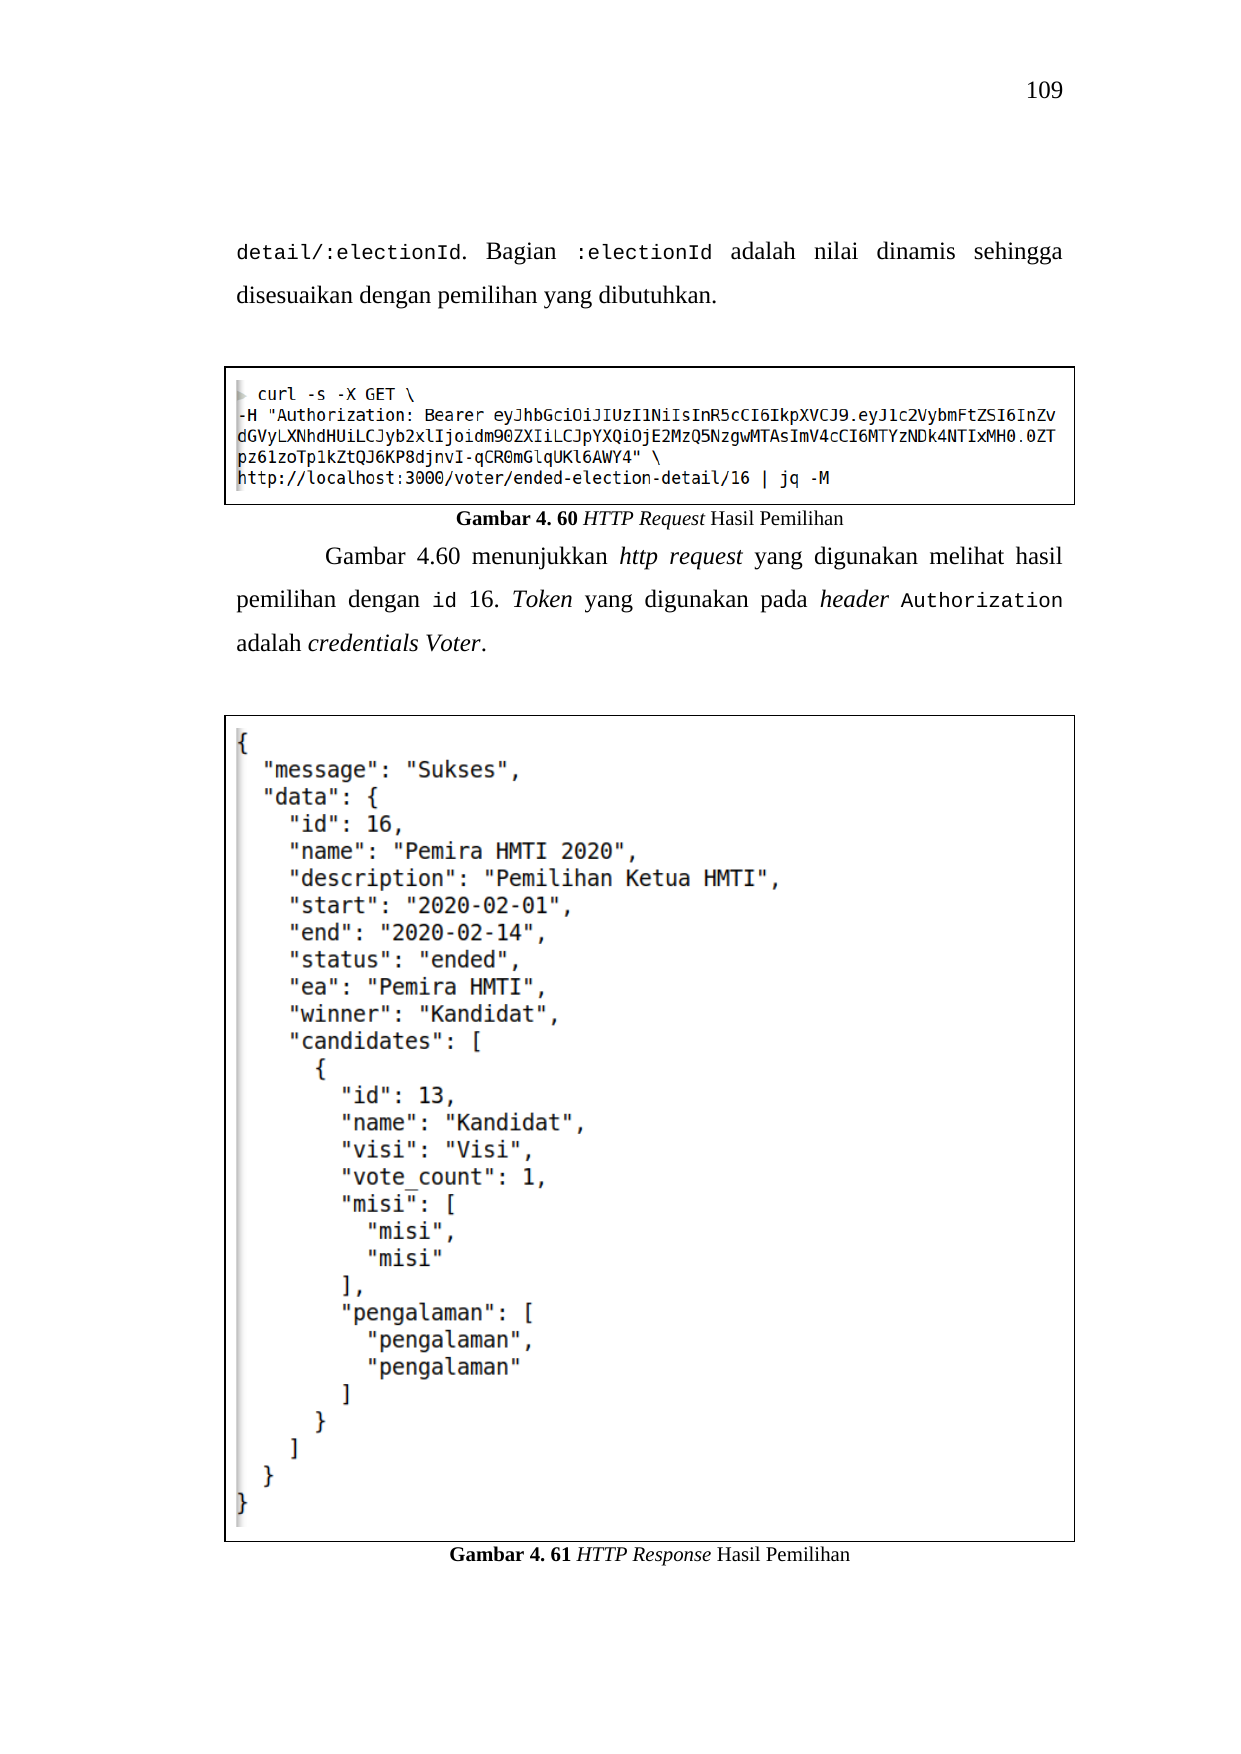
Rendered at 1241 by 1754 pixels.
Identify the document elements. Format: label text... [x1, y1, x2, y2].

picture [236, 380, 1064, 491]
table_header [226, 716, 1074, 1541]
text Gambar 4.60 menunjukkan http request yang digunakan melihat hasil pemilihan dengan id 16. Token yang digunakan pada header Authorization adalah credentials Voter. [236, 541, 1063, 657]
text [236, 236, 1063, 309]
text Gambar 4. 60 HTTP Request Hasil Pemilihan [236, 505, 1063, 529]
picture [236, 728, 790, 1527]
text Gambar 4. 61 HTTP Response Hasil Pemilihan [236, 1542, 1063, 1566]
table_header [226, 368, 1074, 504]
